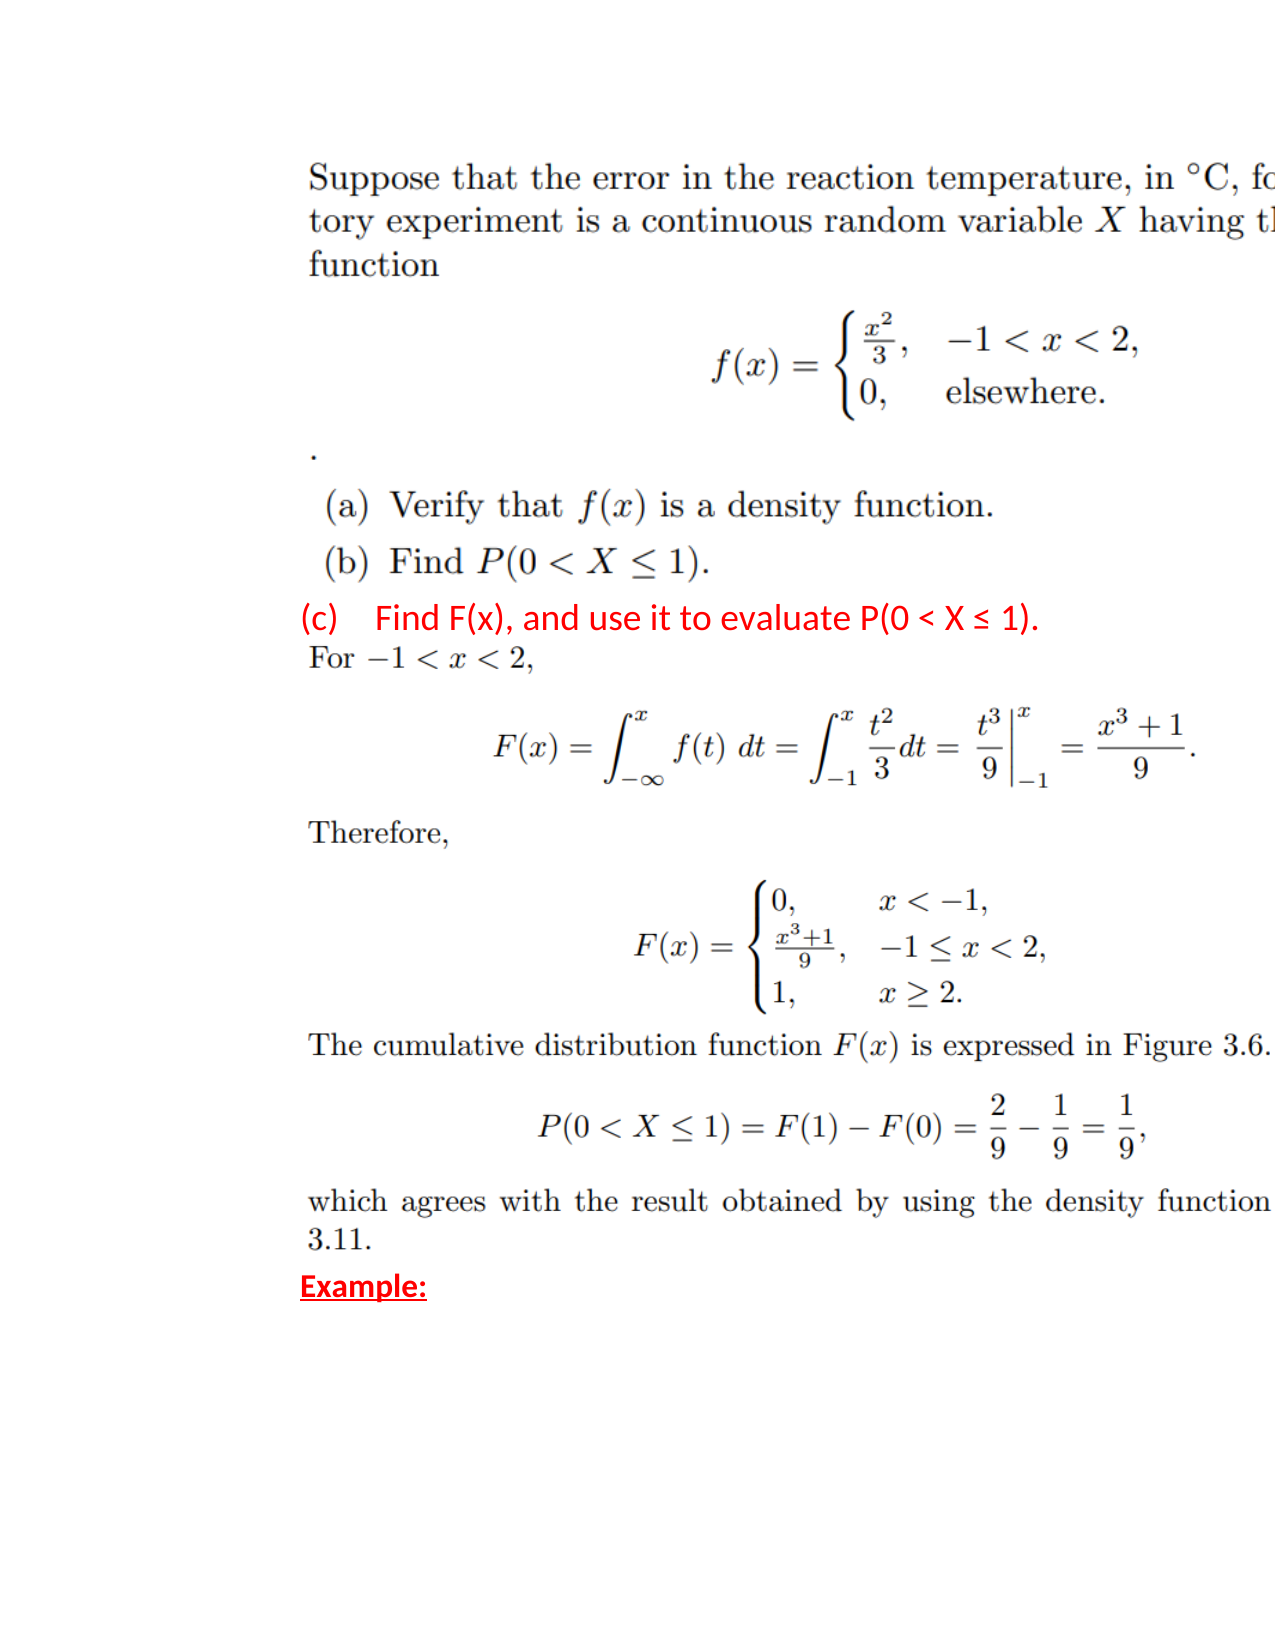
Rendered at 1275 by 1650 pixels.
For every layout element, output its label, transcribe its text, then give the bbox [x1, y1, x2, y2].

text Example: [225, 1265, 1125, 1305]
picture [300, 639, 1275, 1265]
list Find F(x), and use it to evaluate P(0 < X ≤ 1). [300, 594, 1125, 639]
picture [300, 150, 1275, 594]
